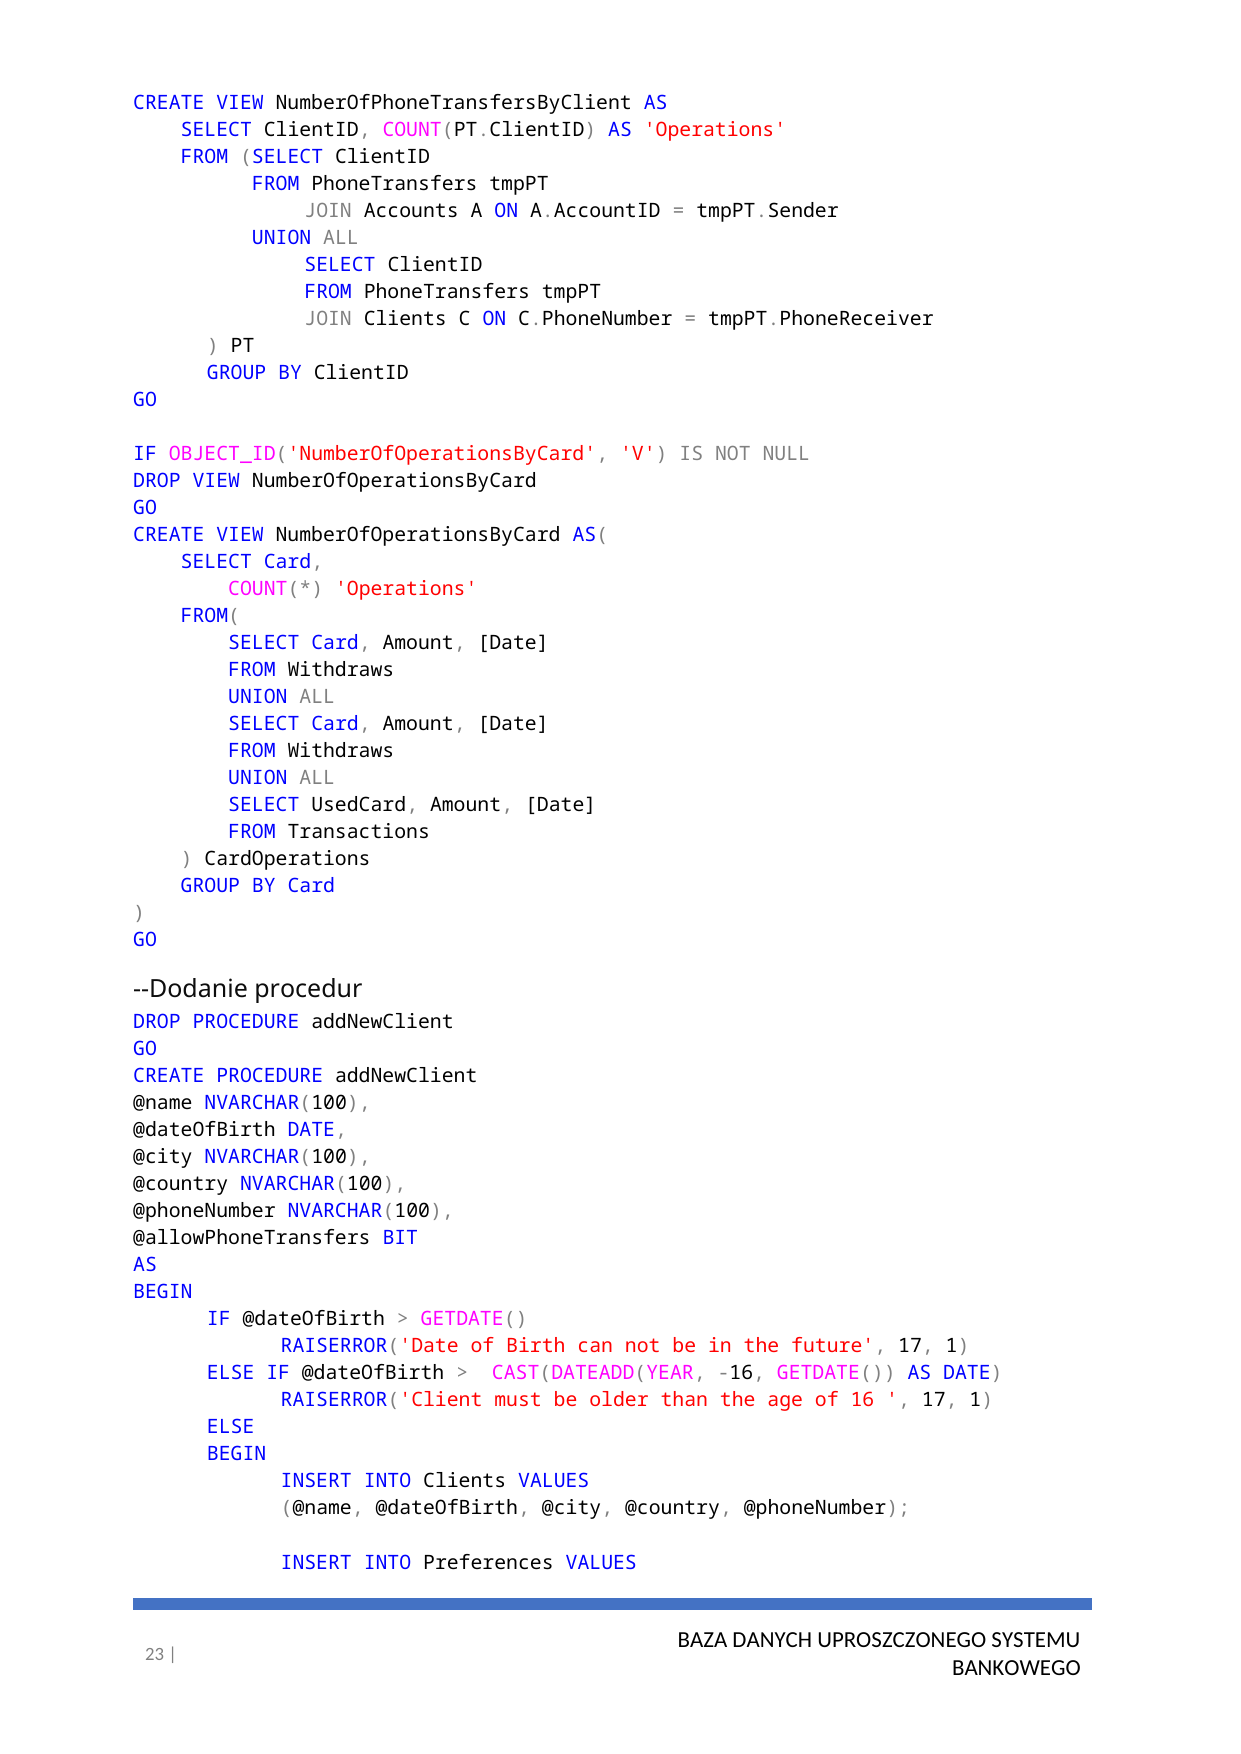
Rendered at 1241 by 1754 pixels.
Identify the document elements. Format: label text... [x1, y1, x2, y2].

text SELECT ClientID [133, 251, 1092, 277]
text BEGIN [133, 1439, 1092, 1466]
text SELECT Card, [133, 547, 1092, 574]
text IF @dateOfBirth > GETDATE() [133, 1304, 1092, 1331]
text GROUP BY ClientID [133, 358, 1092, 385]
text RAISERROR('Client must be older than the age of 16 ', 17, 1) [133, 1385, 1092, 1412]
text @country NVARCHAR(100), [133, 1169, 1092, 1196]
text AS [133, 1250, 1092, 1277]
text JOIN Accounts A ON A.AccountID = tmpPT.Sender [133, 197, 1092, 223]
text FROM (SELECT ClientID [133, 143, 1092, 169]
text ELSE [133, 1412, 1092, 1439]
text CREATE PROCEDURE addNewClient [133, 1061, 1092, 1088]
text JOIN Clients C ON C.PhoneNumber = tmpPT.PhoneReceiver [133, 304, 1092, 331]
text ) PT [133, 331, 1092, 358]
text CREATE VIEW NumberOfOperationsByCard AS( [133, 520, 1092, 547]
text FROM Transactions [133, 817, 1092, 844]
text FROM( [133, 601, 1092, 628]
text DROP PROCEDURE addNewClient [133, 1007, 1092, 1034]
text UNION ALL [133, 763, 1092, 790]
text IF OBJECT_ID('NumberOfOperationsByCard', 'V') IS NOT NULL [133, 439, 1092, 466]
text (@name, @dateOfBirth, @city, @country, @phoneNumber); [133, 1493, 1092, 1520]
text GO [133, 925, 1092, 952]
text GO [133, 385, 1092, 412]
text DROP VIEW NumberOfOperationsByCard [133, 466, 1092, 493]
text @dateOfBirth DATE, [133, 1115, 1092, 1142]
text INSERT INTO Preferences VALUES [133, 1548, 1092, 1575]
text SELECT Card, Amount, [Date] [133, 628, 1092, 655]
text COUNT(*) 'Operations' [133, 574, 1092, 601]
text @name NVARCHAR(100), [133, 1088, 1092, 1115]
text SELECT ClientID, COUNT(PT.ClientID) AS 'Operations' [133, 116, 1092, 143]
text CREATE VIEW NumberOfPhoneTransfersByClient AS [133, 89, 1092, 116]
subtitle --Dodanie procedur [133, 971, 1092, 1005]
text FROM PhoneTransfers tmpPT [133, 277, 1092, 304]
text FROM PhoneTransfers tmpPT [133, 169, 1092, 197]
text ELSE IF @dateOfBirth > CAST(DATEADD(YEAR, -16, GETDATE()) AS DATE) [133, 1358, 1092, 1385]
text @city NVARCHAR(100), [133, 1142, 1092, 1169]
text SELECT Card, Amount, [Date] [133, 709, 1092, 736]
text @phoneNumber NVARCHAR(100), [133, 1196, 1092, 1223]
text FROM Withdraws [133, 655, 1092, 682]
text SELECT UsedCard, Amount, [Date] [133, 790, 1092, 817]
text ) [133, 898, 1092, 925]
text GO [133, 493, 1092, 520]
text GO [133, 1034, 1092, 1061]
text @allowPhoneTransfers BIT [133, 1223, 1092, 1250]
text UNION ALL [133, 223, 1092, 251]
text INSERT INTO Clients VALUES [133, 1466, 1092, 1493]
text FROM Withdraws [133, 736, 1092, 763]
text GROUP BY Card [133, 871, 1092, 898]
text BEGIN [133, 1277, 1092, 1304]
text RAISERROR('Date of Birth can not be in the future', 17, 1) [133, 1331, 1092, 1358]
text ) CardOperations [133, 844, 1092, 871]
text UNION ALL [133, 682, 1092, 709]
